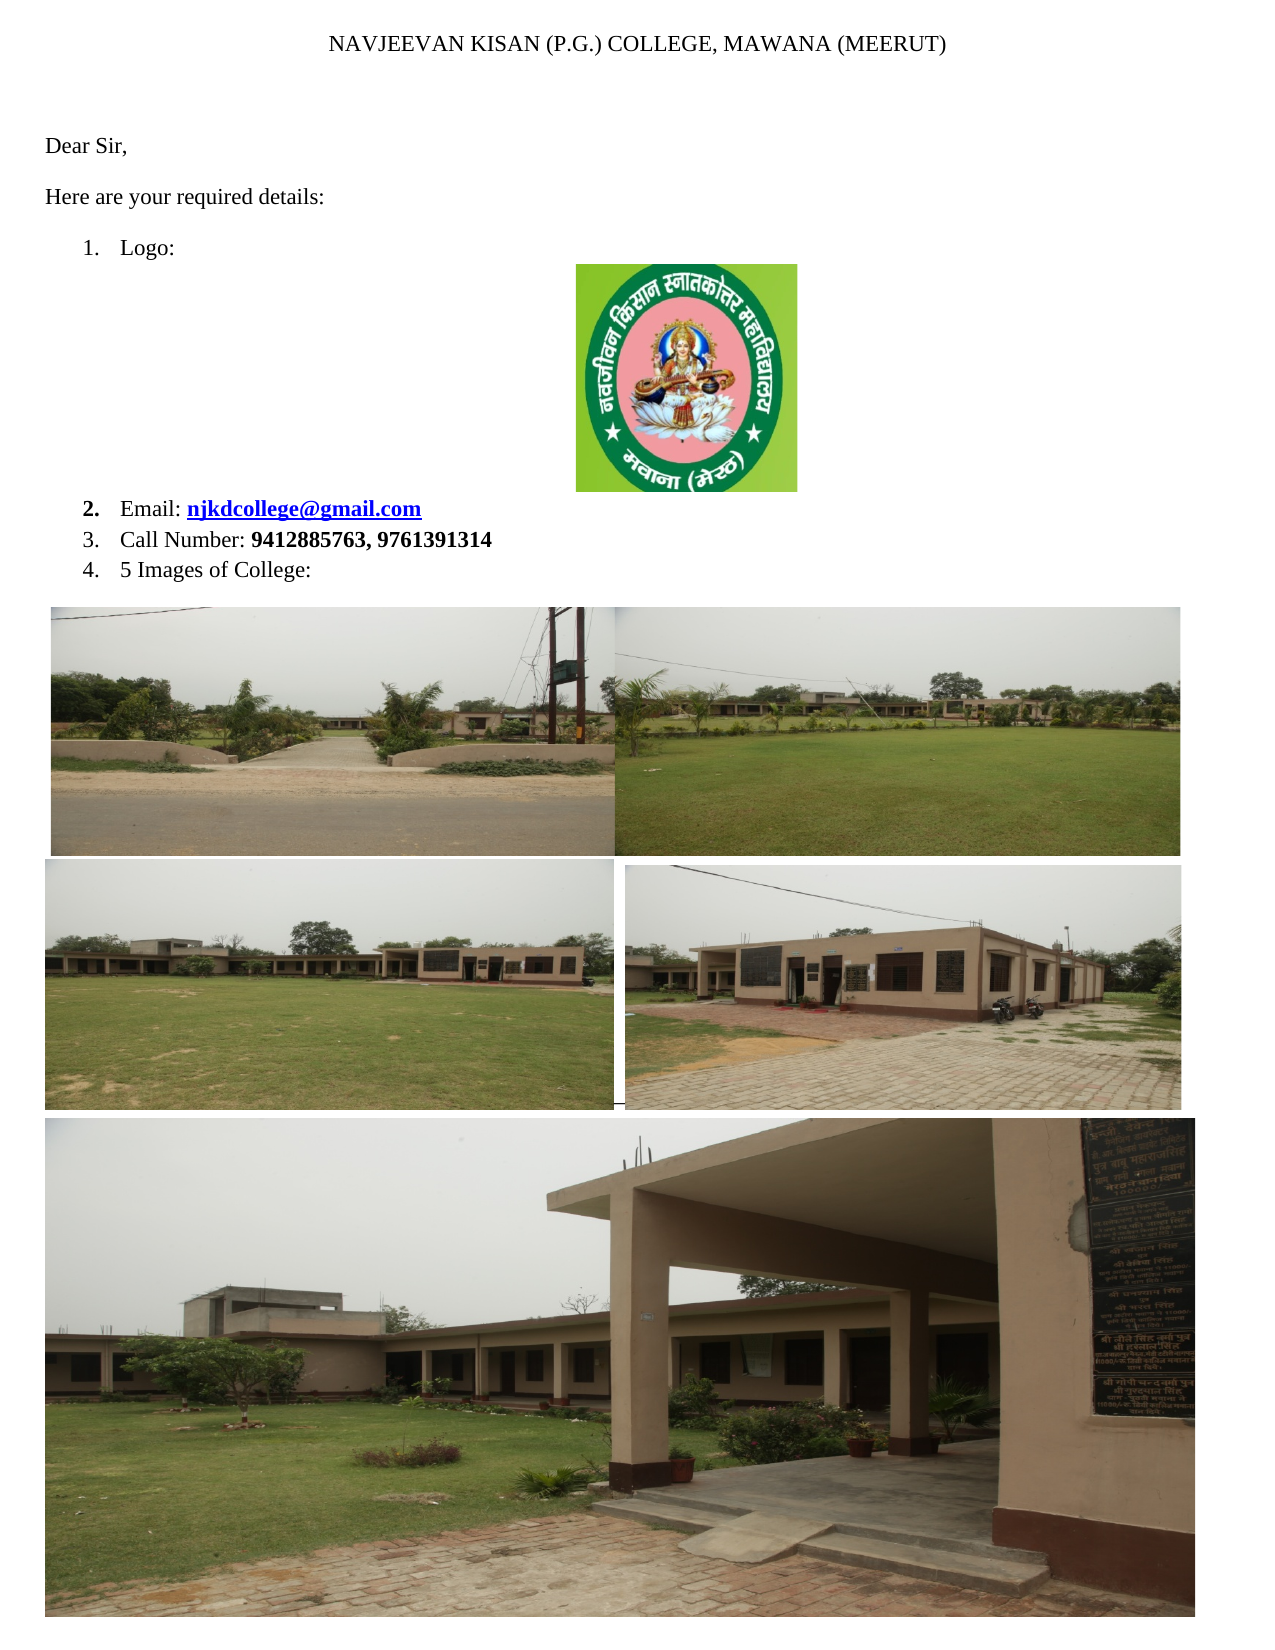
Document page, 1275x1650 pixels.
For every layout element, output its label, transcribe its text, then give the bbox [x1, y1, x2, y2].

picture [625, 865, 1182, 1110]
list Logo: [82, 234, 1230, 261]
picture [575, 264, 798, 492]
text NAVJEEVAN KISAN (P.G.) COLLEGE, MAWANA (MEERUT) [45, 30, 1230, 56]
list Call Number: 9412885763, 9761391314 [82, 526, 1230, 552]
text Here are your required details: [45, 183, 1230, 209]
picture [45, 1118, 1196, 1617]
picture [45, 859, 614, 1110]
list 5 Images of College: [82, 556, 1230, 582]
text Dear Sir, [45, 132, 1230, 158]
picture [50, 607, 1181, 856]
list Email: njkdcollege@gmail.com [82, 496, 1230, 522]
